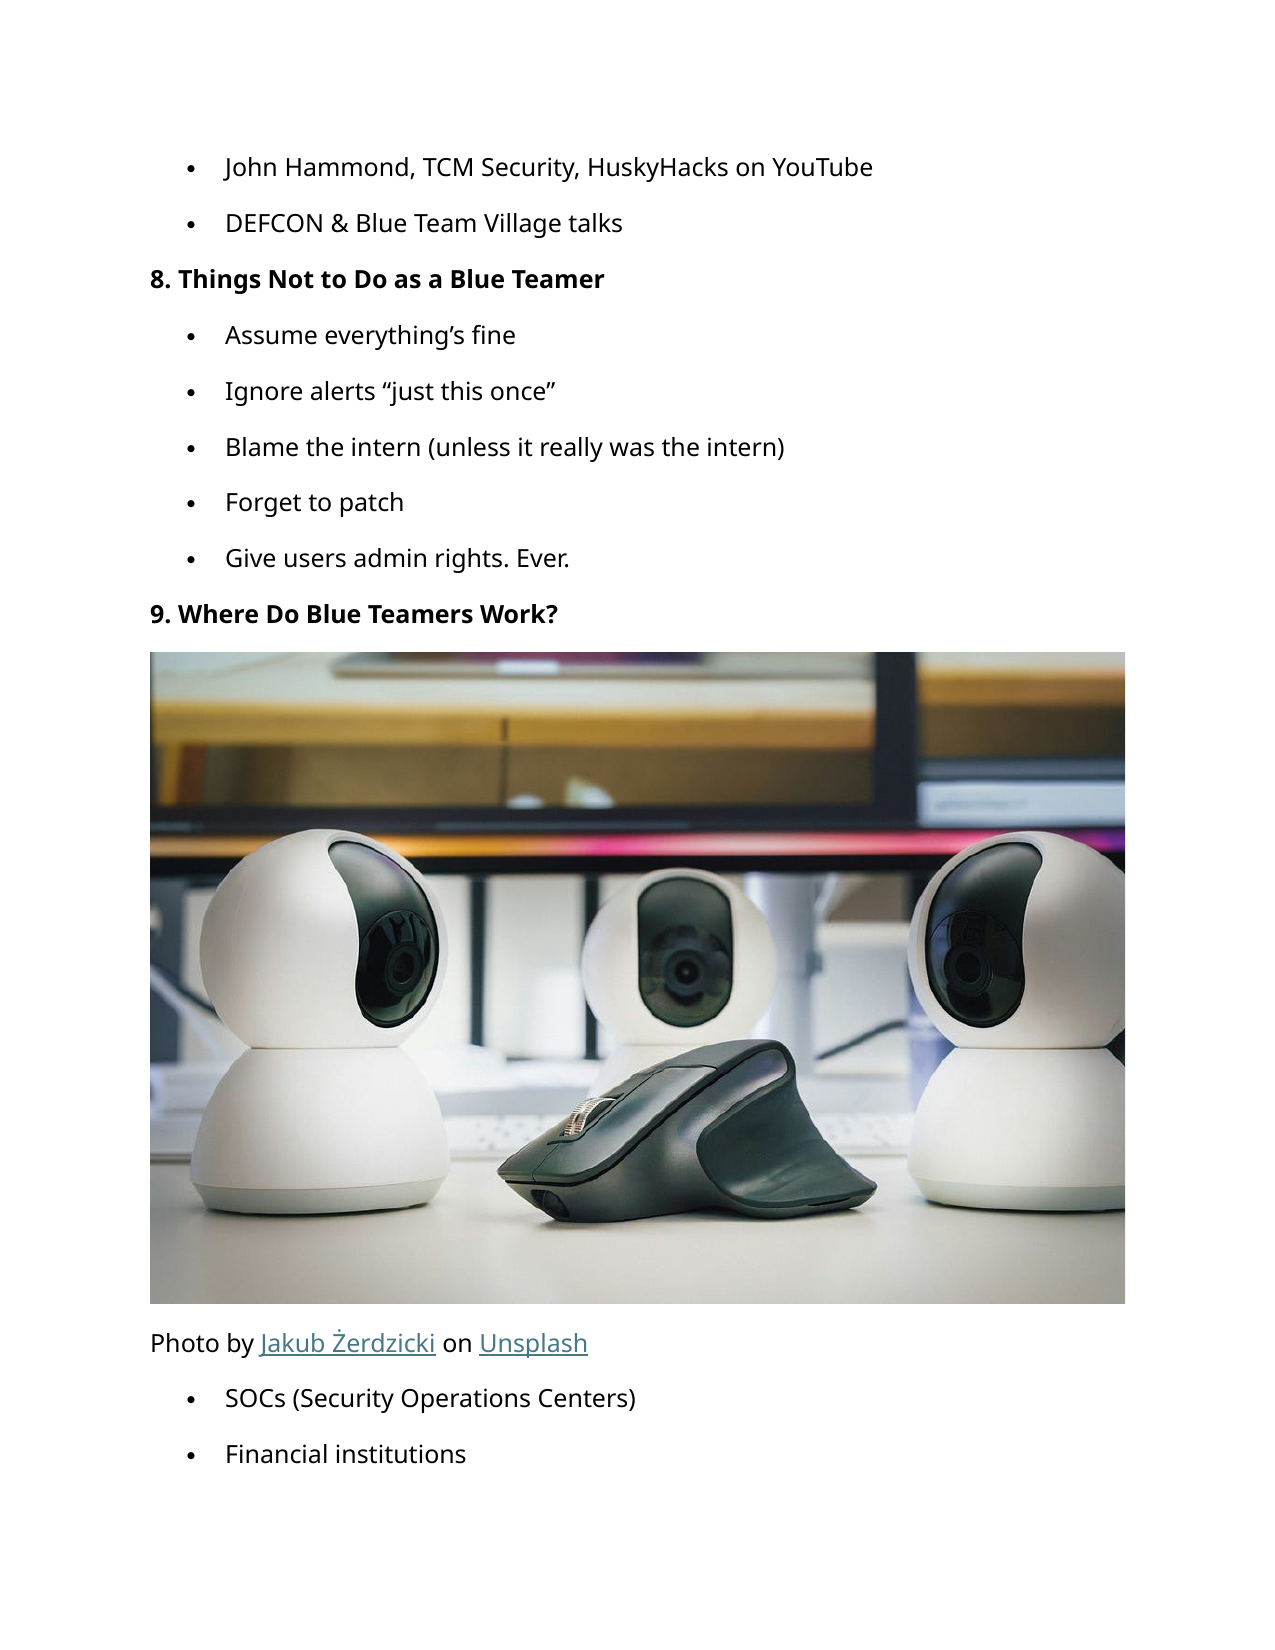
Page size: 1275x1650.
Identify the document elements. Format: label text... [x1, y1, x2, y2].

list Give users admin rights. Ever. [187, 541, 1125, 575]
list Financial institutions [187, 1437, 1125, 1471]
text Photo by Jakub Żerdzicki on Unsplash [150, 1325, 1125, 1359]
picture [150, 652, 1125, 1304]
list Forget to patch [187, 485, 1125, 519]
list SOCs (Security Operations Centers) [187, 1381, 1125, 1415]
text 8. Things Not to Do as a Blue Teamer [150, 262, 1125, 296]
list DEFCON & Blue Team Village talks [187, 206, 1125, 240]
list John Hammond, TCM Security, HuskyHacks on YouTube [187, 150, 1125, 184]
list Ignore alerts “just this once” [187, 373, 1125, 407]
text 9. Where Do Blue Teamers Work? [150, 597, 1125, 631]
list Assume everything’s fine [187, 317, 1125, 352]
list Blame the intern (unless it really was the intern) [187, 429, 1125, 463]
